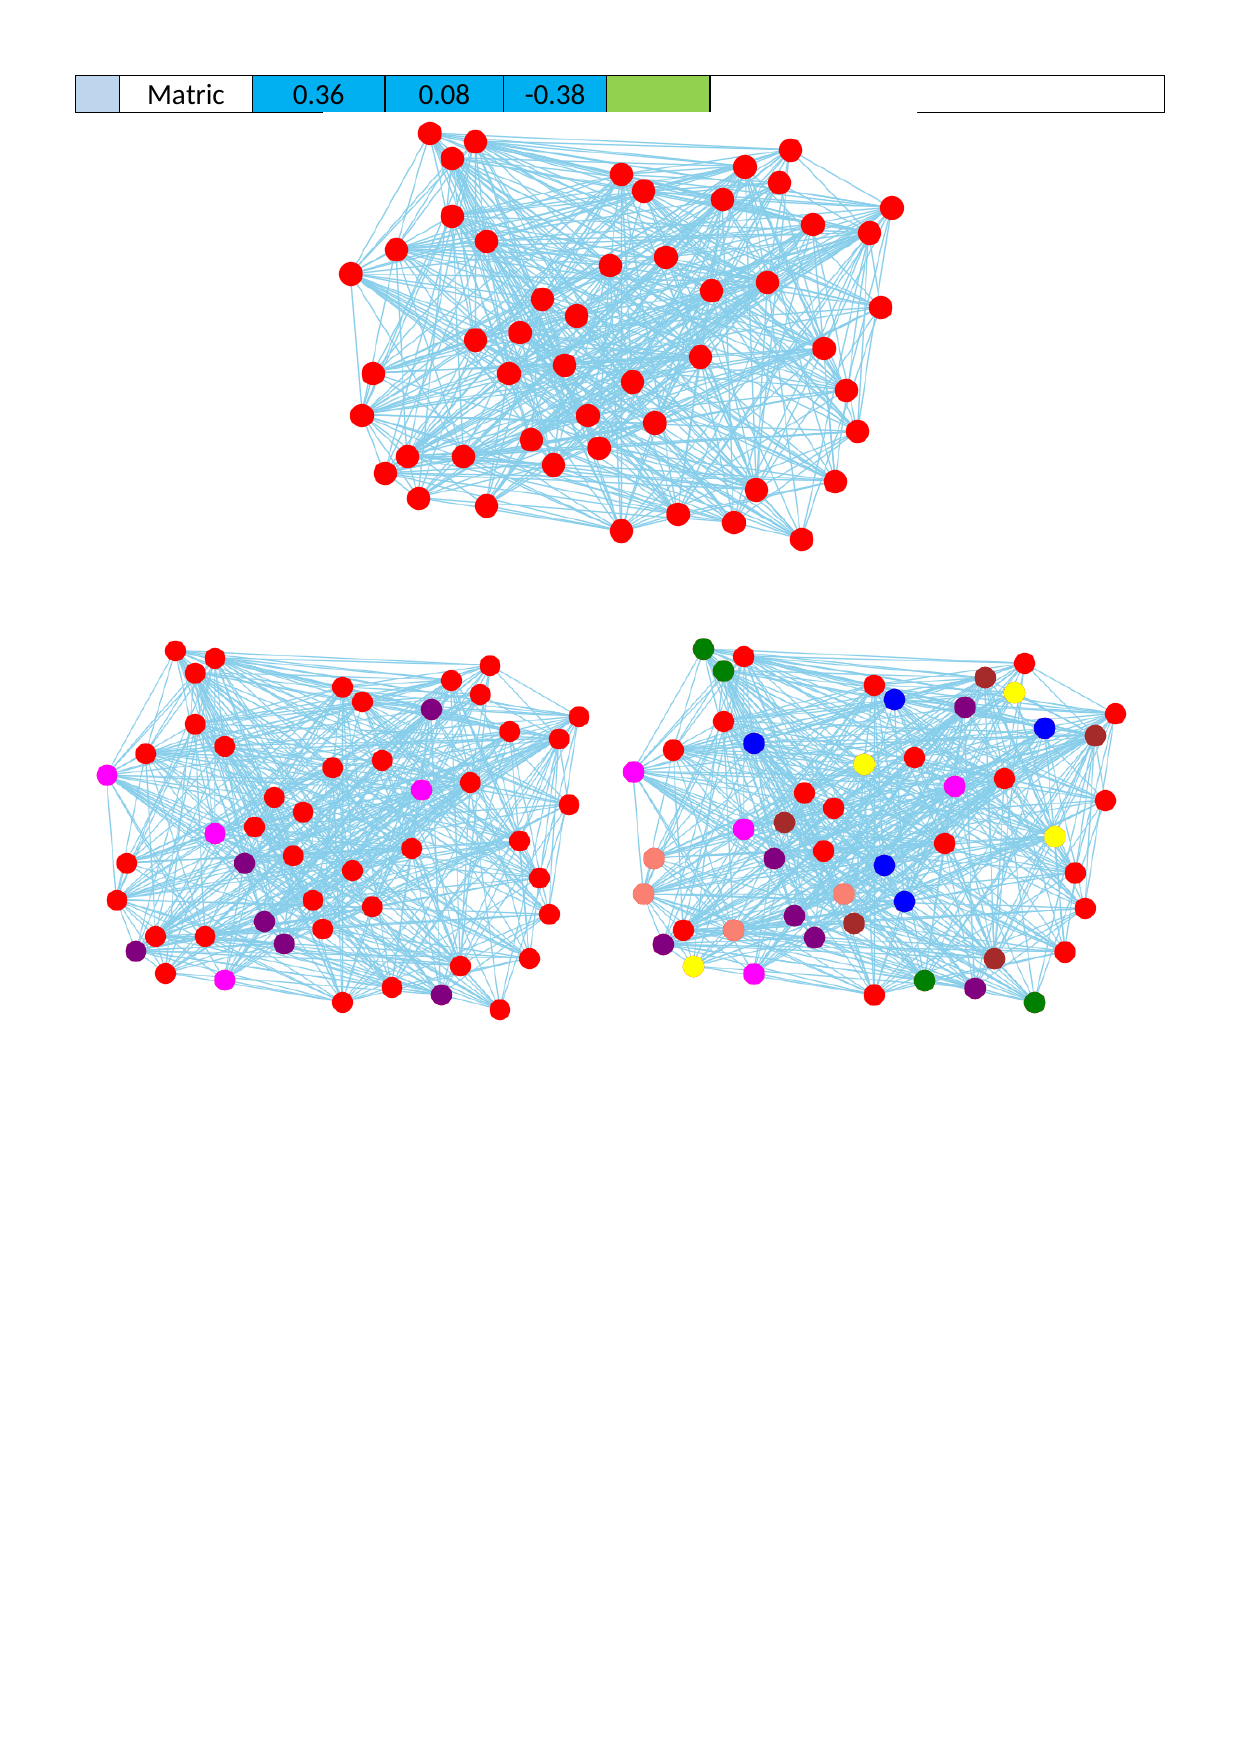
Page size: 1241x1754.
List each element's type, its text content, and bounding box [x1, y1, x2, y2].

table_cell [607, 76, 709, 112]
picture [75, 623, 1139, 1027]
table_cell [76, 76, 119, 112]
table_cell 0.08 [386, 76, 503, 112]
picture [323, 112, 918, 559]
table_cell [711, 76, 1164, 112]
table_cell -0.38 [504, 76, 606, 112]
table_cell Matric [120, 76, 252, 112]
table_cell 0.36 [253, 76, 384, 112]
